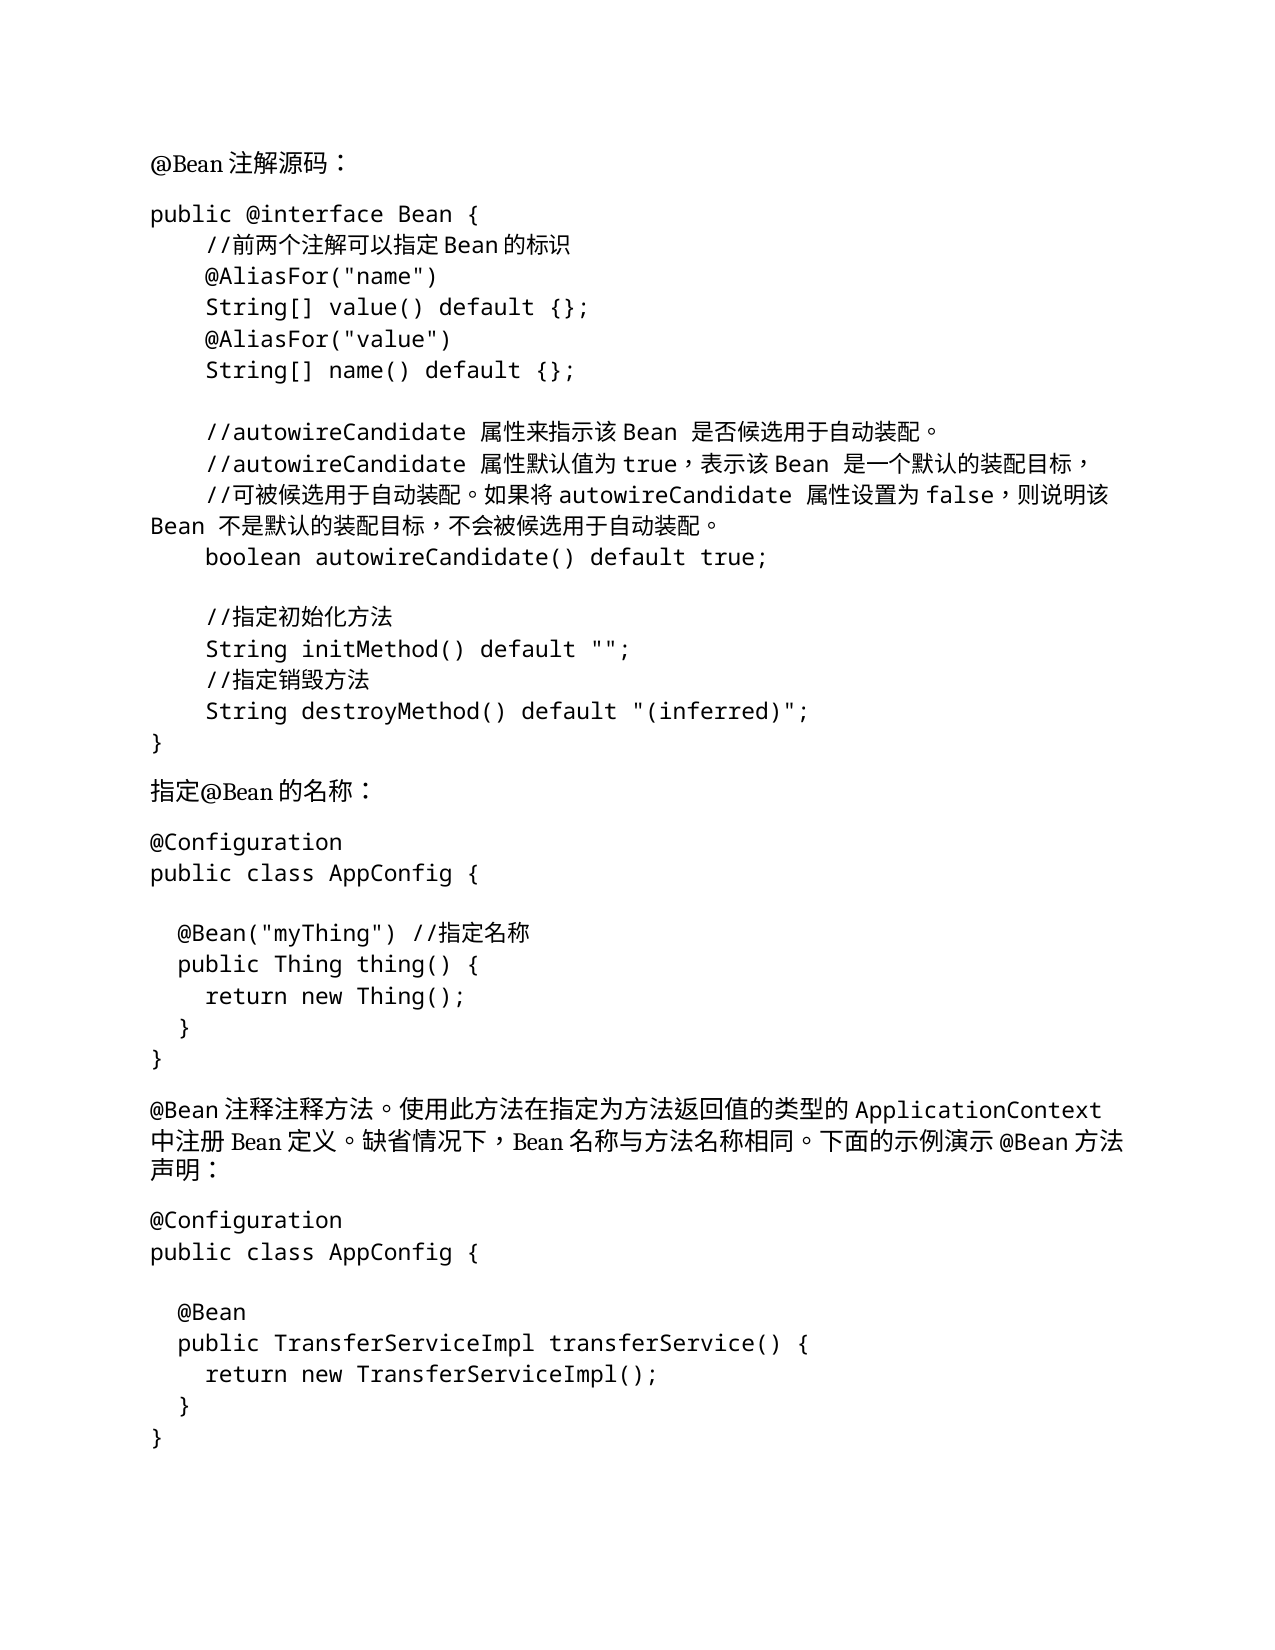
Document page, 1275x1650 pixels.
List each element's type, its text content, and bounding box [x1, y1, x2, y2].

text @Configuration public class AppConfig { @Bean public TransferServiceImpl transferService() { return new TransferServiceImpl(); } } [150, 1204, 1125, 1452]
text @Bean注解源码： [150, 150, 1125, 179]
text public @interface Bean { //前两个注解可以指定Bean的标识 @AliasFor("name") String[] value() default {}; @AliasFor("value") String[] name() default {}; //autowireCandidate 属性来指示该 Bean 是否候选用于自动装配。 //autowireCandidate 属性默认值为 true，表示该 Bean 是一个默认的装配目标， //可被候选用于自动装配。如果将 autowireCandidate 属性设置为 false，则说明该 Bean 不是默认的装配目标，不会被候选用于自动装配。 boolean autowireCandidate() default true; //指定初始化方法 String initMethod() default ""; //指定销毁方法 String destroyMethod() default "(inferred)"; } [150, 197, 1125, 757]
text @Bean​ 注释注释方法。使用此方法在指定为方法返回值的类型的 ApplicationContext​ 中注册 Bean 定义。缺省情况下，Bean 名称与方法名称相同。下面的示例演示 @Bean​ 方法声明： [150, 1094, 1125, 1185]
text 指定@Bean的名称： [150, 778, 1125, 807]
text @Configuration public class AppConfig { @Bean("myThing") //指定名称 public Thing thing() { return new Thing(); } } [150, 826, 1125, 1073]
